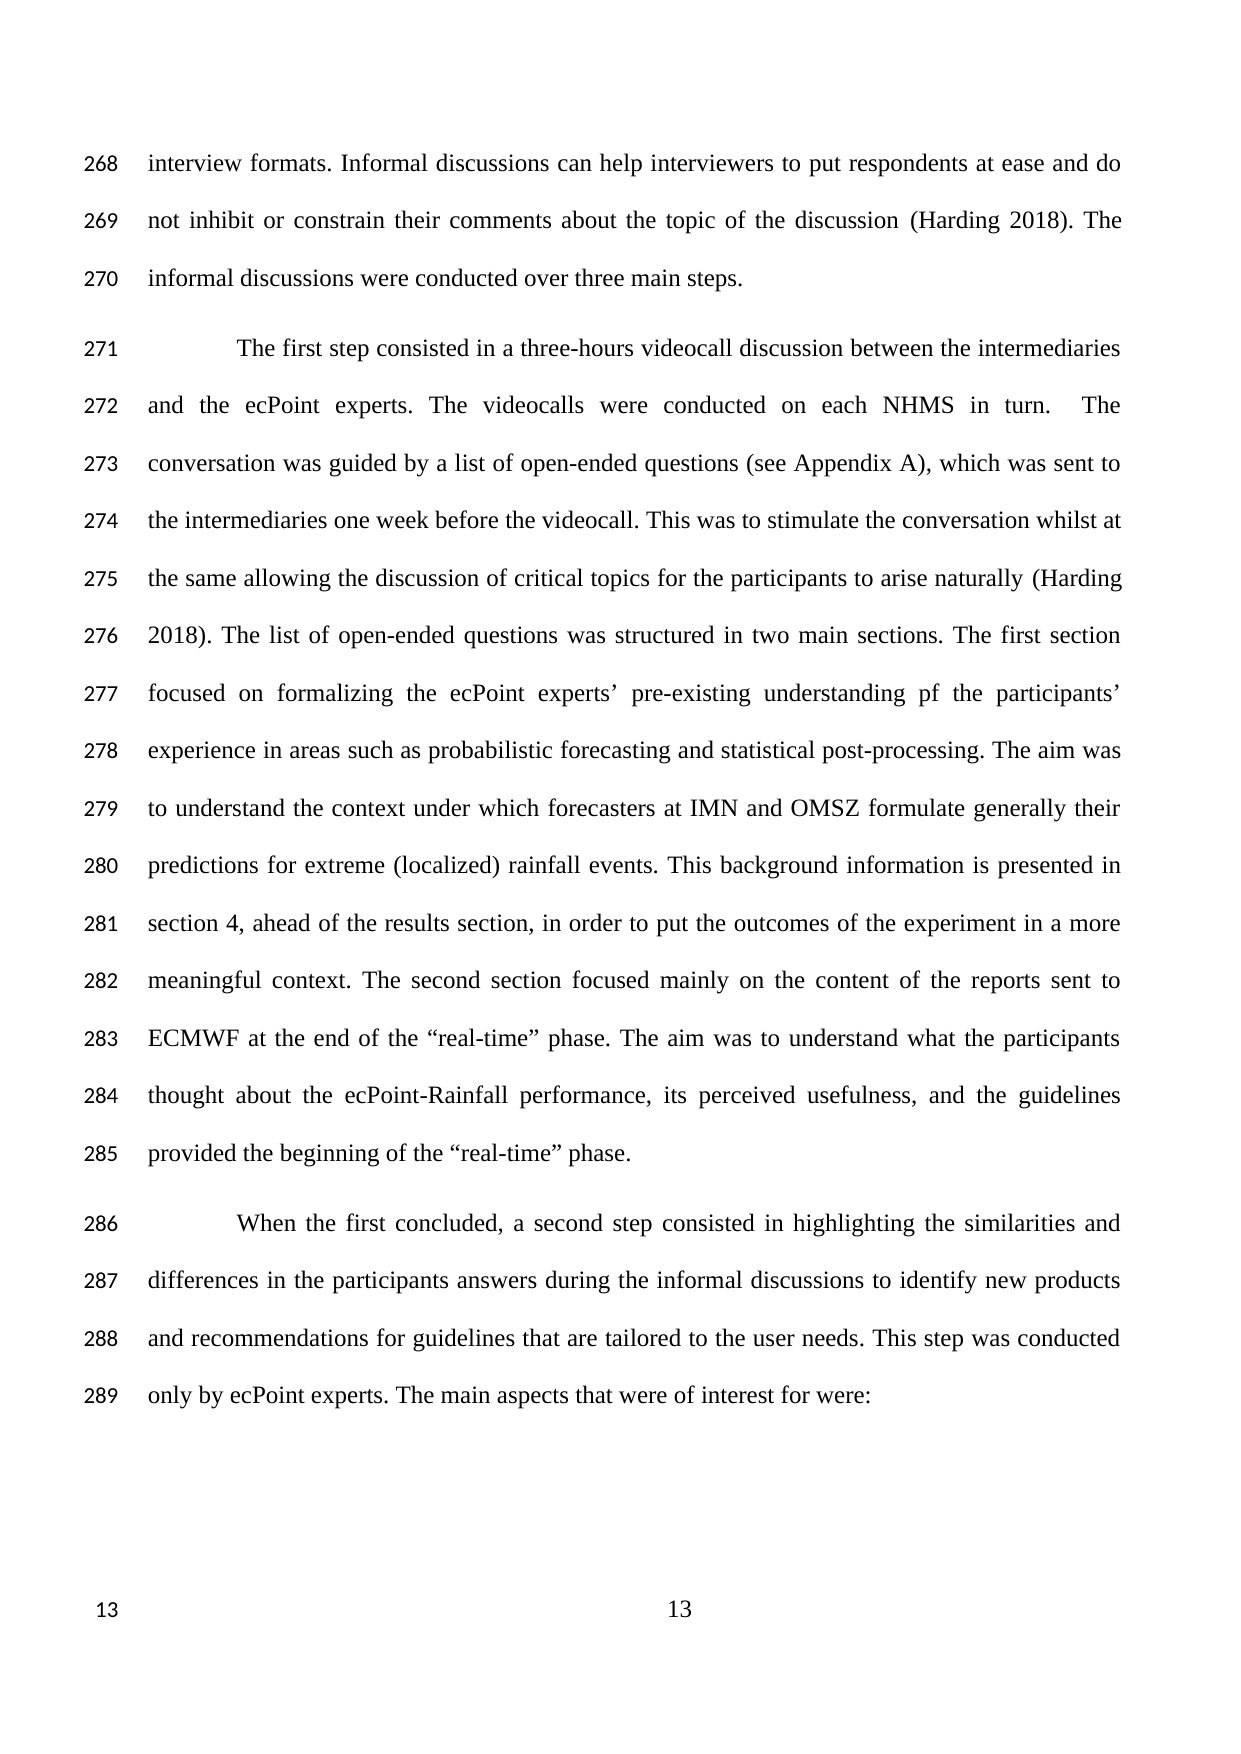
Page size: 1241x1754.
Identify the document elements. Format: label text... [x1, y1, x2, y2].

text The first step consisted in a three-hours videocall discussion between the intermediaries and the ecPoint experts. The videocalls were conducted on each NHMS in turn. The conversation was guided by a list of open-ended questions (see Appendix A), which was sent to the intermediaries one week before the videocall. This was to stimulate the conversation whilst at the same allowing the discussion of critical topics for the participants to arise naturally (Harding 2018). The list of open-ended questions was structured in two main sections. The first section focused on formalizing the ecPoint experts’ pre-existing understanding pf the participants’ experience in areas such as probabilistic forecasting and statistical post-processing. The aim was to understand the context under which forecasters at IMN and OMSZ formulate generally their predictions for extreme (localized) rainfall events. This background information is presented in section 4, ahead of the results section, in order to put the outcomes of the experiment in a more meaningful context. The second section focused mainly on the content of the reports sent to ECMWF at the end of the “real-time” phase. The aim was to understand what the participants thought about the ecPoint-Rainfall performance, its perceived usefulness, and the guidelines provided the beginning of the “real-time” phase. [148, 333, 1122, 1166]
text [148, 148, 1122, 291]
text When the first concluded, a second step consisted in highlighting the similarities and differences in the participants answers during the informal discussions to identify new products and recommendations for guidelines that are tailored to the user needs. This step was conducted only by ecPoint experts. The main aspects that were of interest for were: [148, 1208, 1122, 1409]
